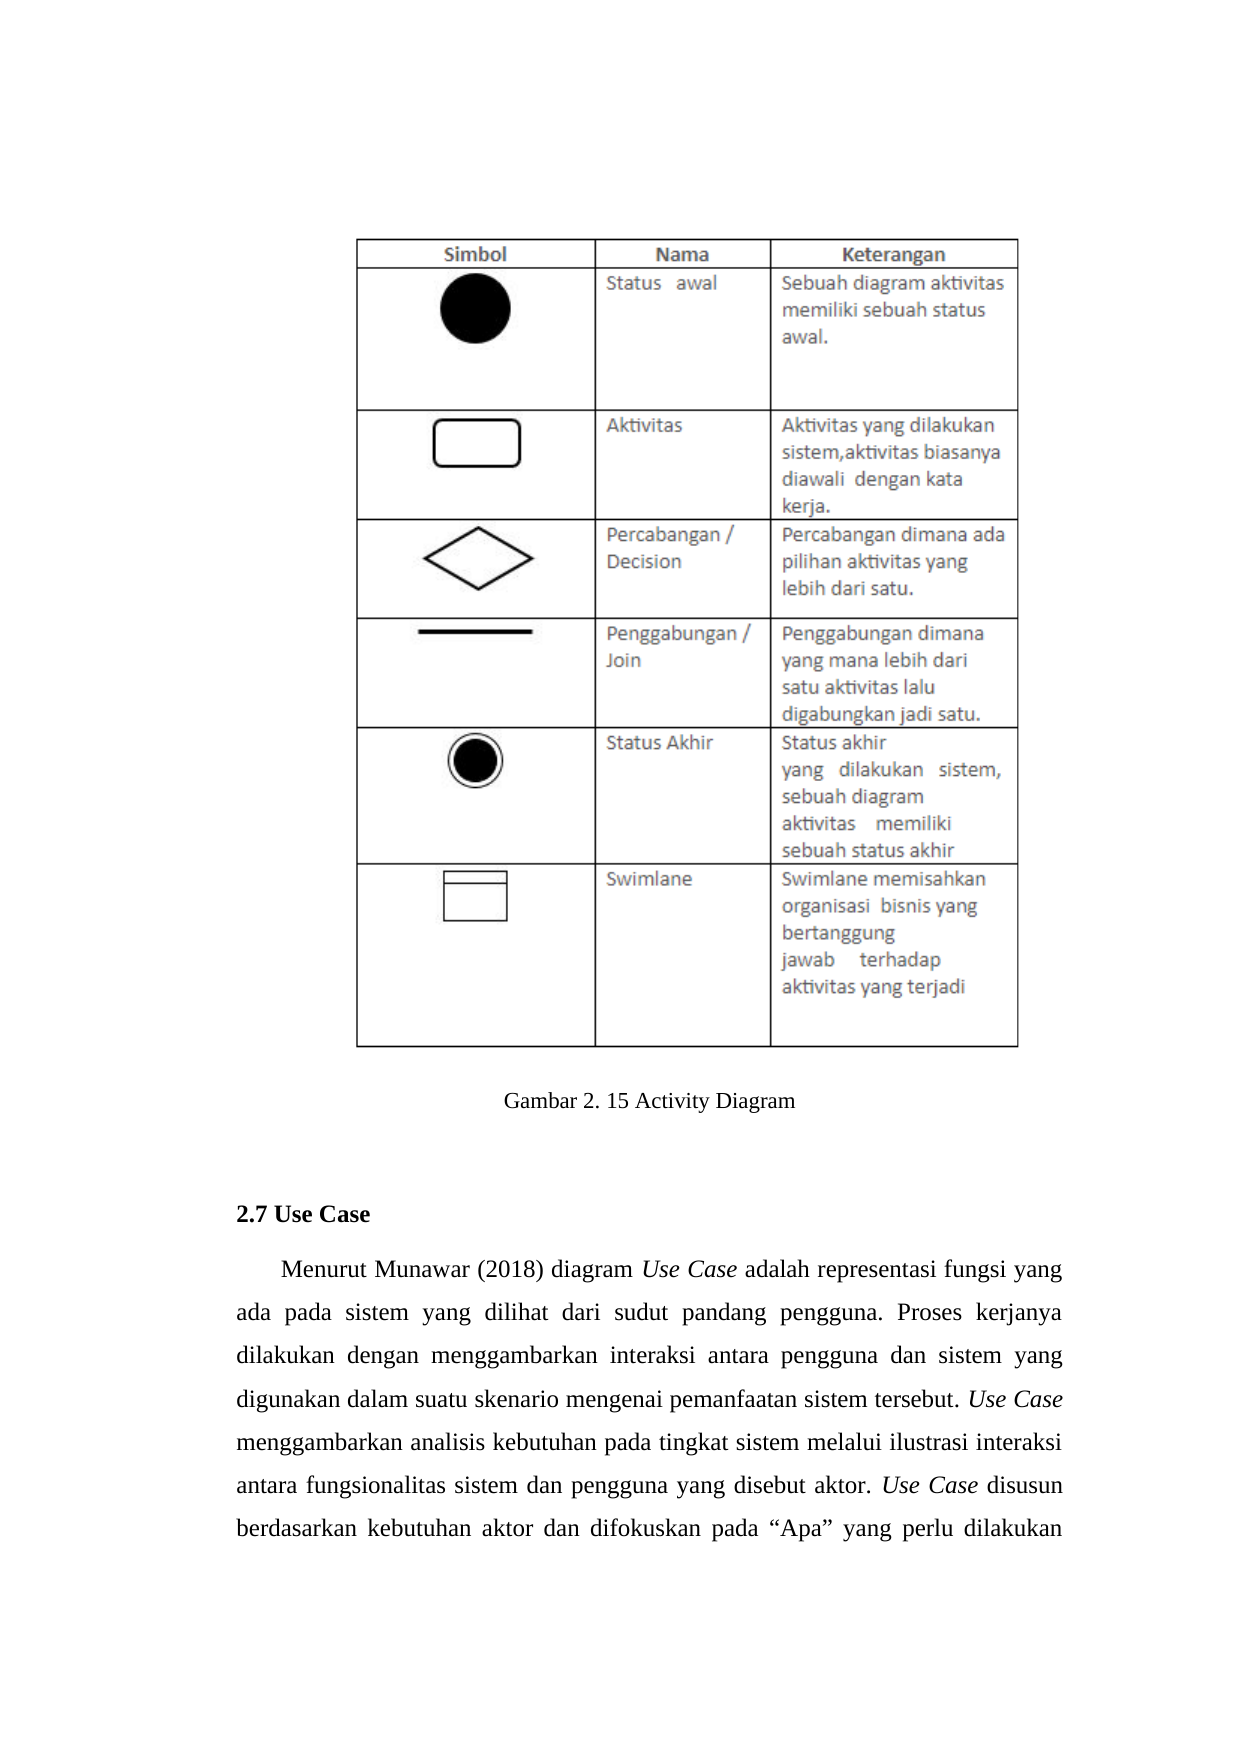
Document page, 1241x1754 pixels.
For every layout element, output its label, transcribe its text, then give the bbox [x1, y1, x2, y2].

subtitle 2.7 Use Case [236, 1199, 1063, 1227]
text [236, 1254, 1063, 1542]
picture [356, 236, 1019, 1049]
text Gambar 2. 15 Activity Diagram [236, 1088, 1063, 1114]
